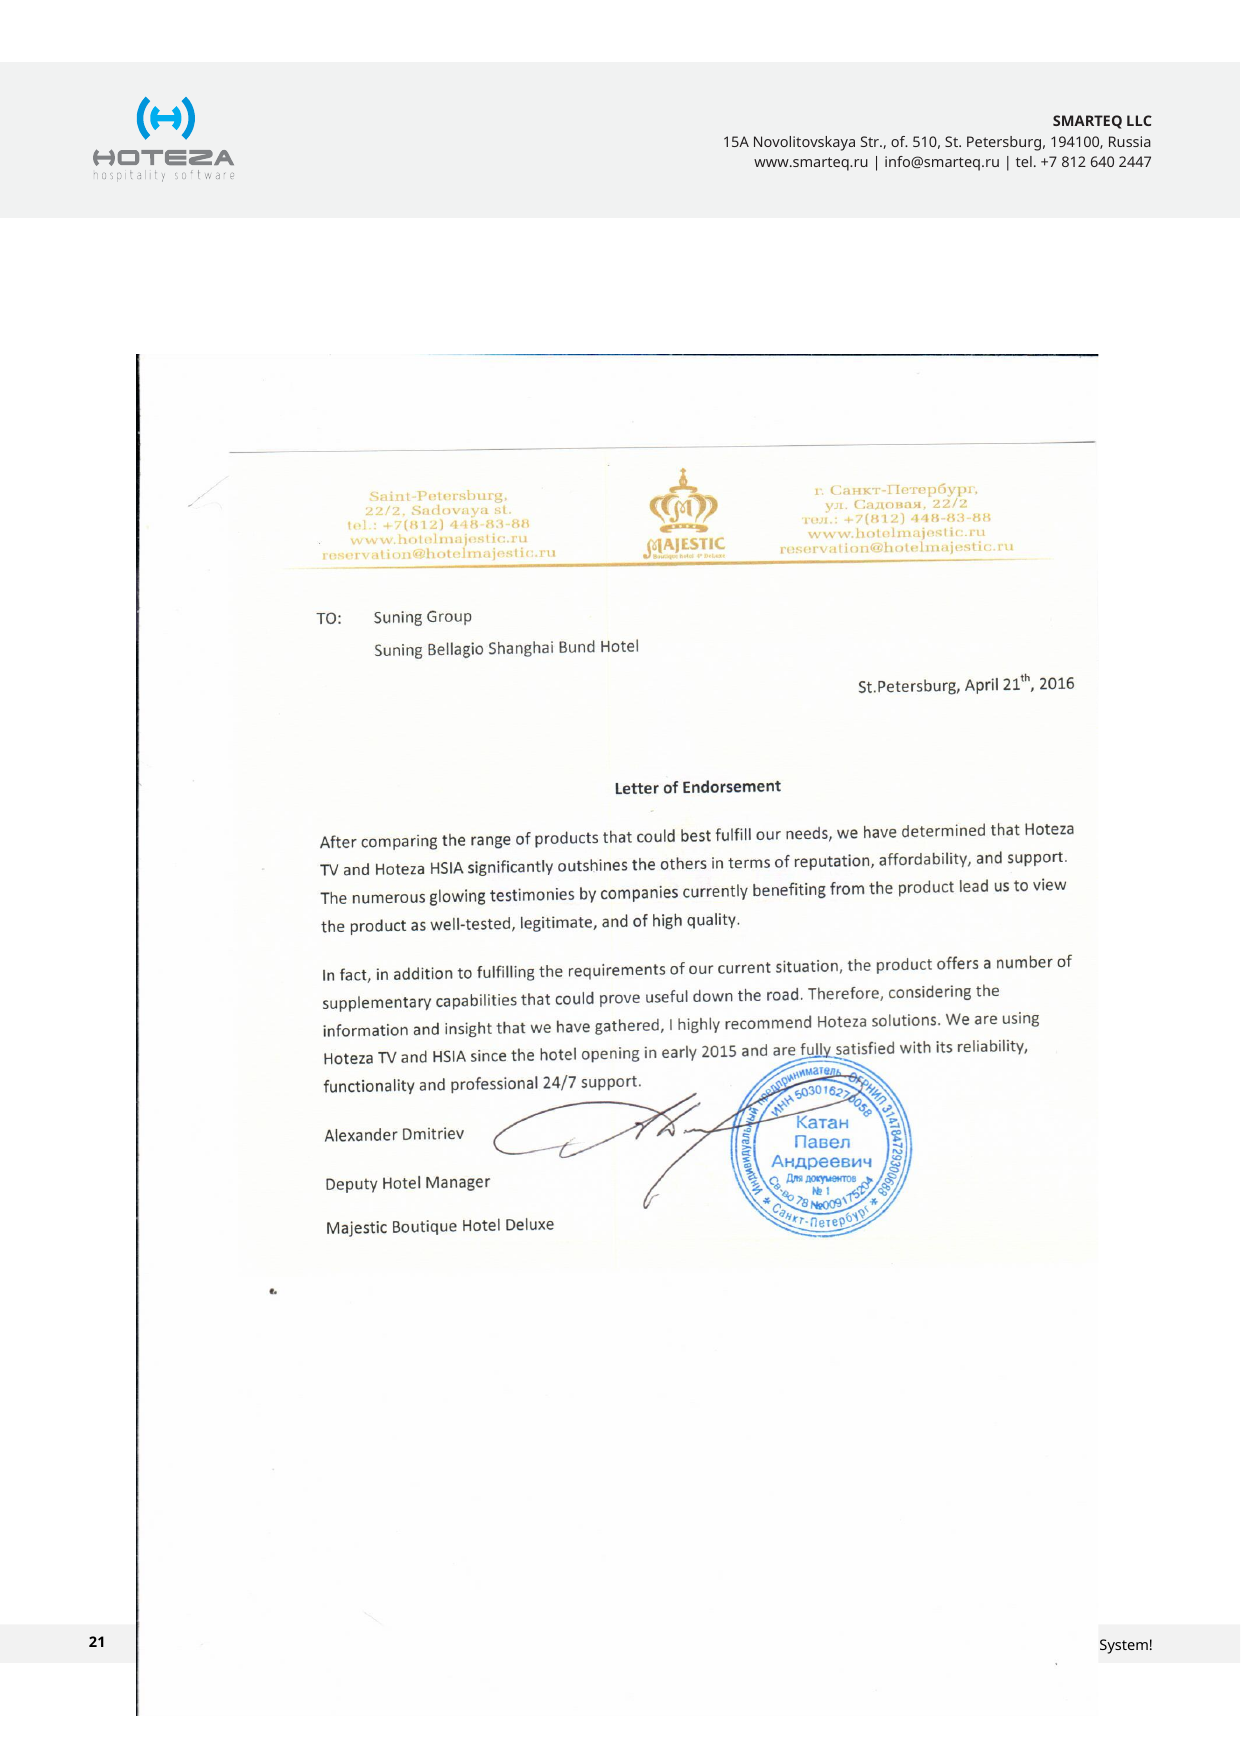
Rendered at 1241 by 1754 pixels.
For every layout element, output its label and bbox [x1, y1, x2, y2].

picture [136, 354, 1099, 1716]
